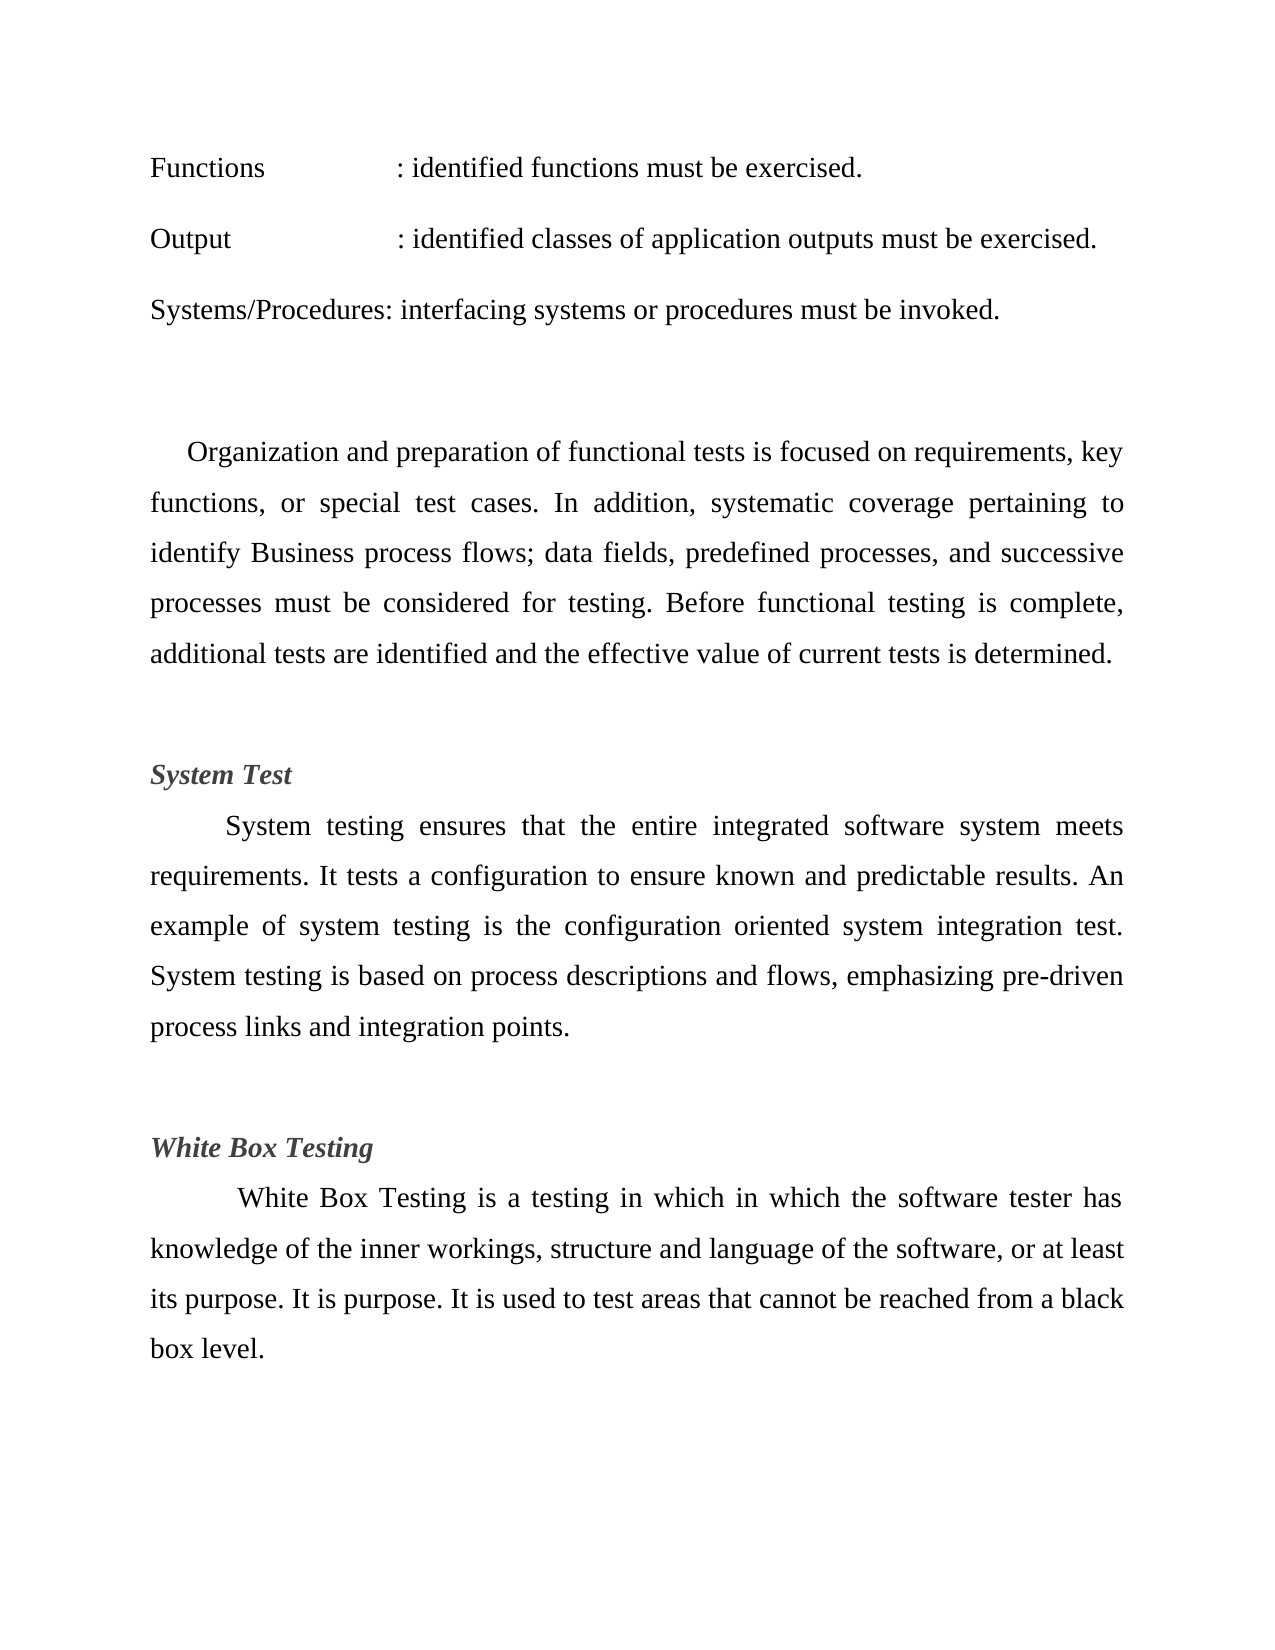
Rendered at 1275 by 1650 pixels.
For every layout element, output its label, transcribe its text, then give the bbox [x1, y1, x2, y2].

subtitle White Box Testing [150, 1130, 1125, 1164]
text Organization and preparation of functional tests is focused on requirements, key functions, or special test cases. In addition, systematic coverage pertaining to identify Business process flows; data fields, predefined processes, and successive processes must be considered for testing. Before functional testing is complete, additional tests are identified and the effective value of current tests is determined. [150, 434, 1125, 669]
text System testing ensures that the entire integrated software system meets requirements. It tests a configuration to ensure known and predictable results. An example of system testing is the configuration oriented system integration test. System testing is based on process descriptions and flows, emphasizing pre-driven process links and integration points. [150, 808, 1125, 1042]
text Output : identified classes of application outputs must be exercised. [150, 221, 1125, 255]
subtitle System Test [150, 757, 1125, 791]
text Functions : identified functions must be exercised. [150, 150, 1125, 183]
text White Box Testing is a testing in which in which the software tester has knowledge of the inner workings, structure and language of the software, or at least its purpose. It is purpose. It is used to test areas that cannot be reached from a black box level. [150, 1181, 1125, 1365]
text Systems/Procedures: interfacing systems or procedures must be invoked. [150, 292, 1125, 326]
